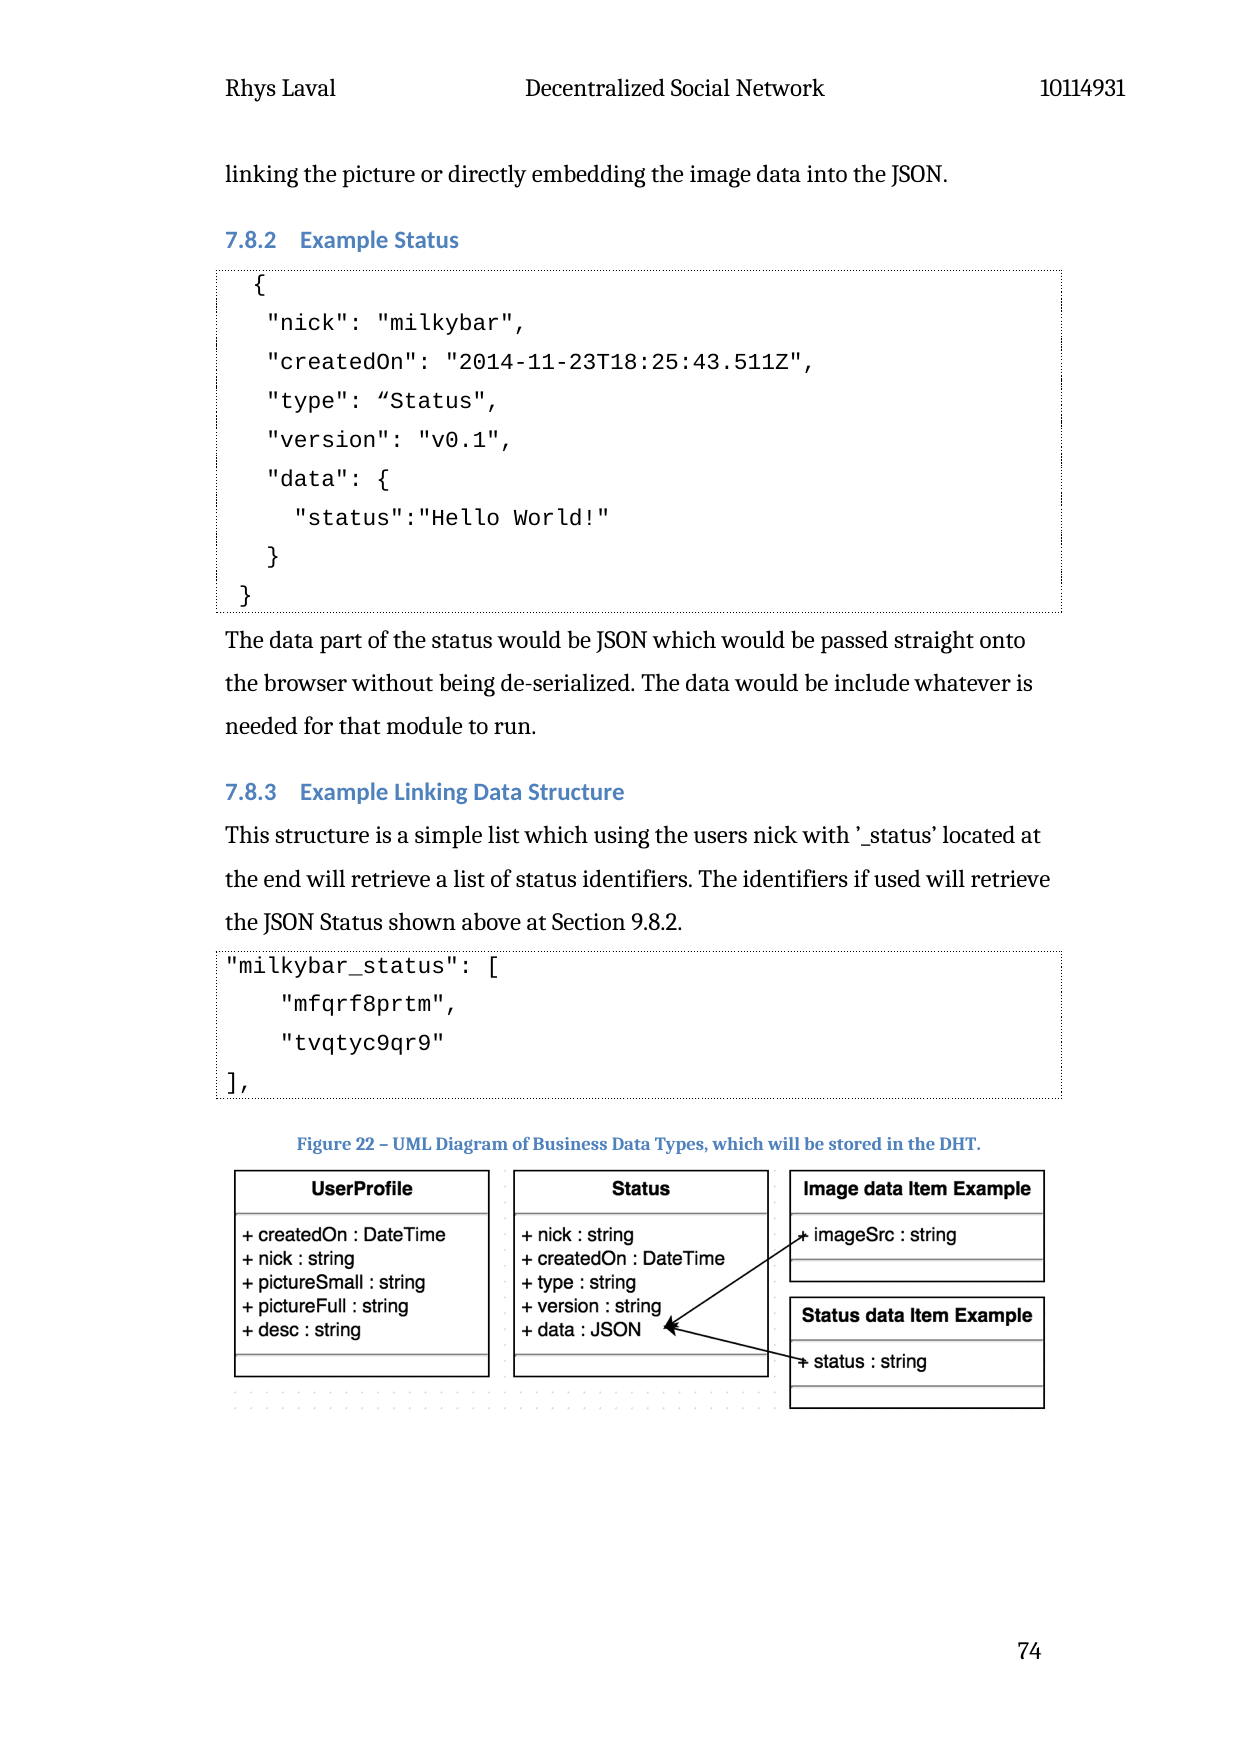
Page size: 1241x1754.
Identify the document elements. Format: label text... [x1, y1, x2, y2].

text } [216, 542, 1062, 571]
text "nick": "milkybar", [216, 308, 1062, 337]
text { [216, 269, 1062, 299]
text "data": { [216, 464, 1062, 493]
text "version": "v0.1", [216, 425, 1062, 454]
text This structure is a simple list which using the users nick with ’_status’ located at the end will retrieve a list of status identifiers. The identifiers if used will retrieve the JSON Status shown above at Section 9.8.2. [225, 821, 1053, 936]
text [225, 160, 1053, 189]
subtitle Example Linking Data Structure [225, 776, 1053, 806]
text "createdOn": "2014-11-23T18:25:43.511Z", [216, 347, 1062, 376]
text "milkybar_status": [ "mfqrf8prtm", "tvqtyc9qr9" ], [216, 951, 1062, 1099]
subtitle Example Status [225, 224, 1053, 254]
text } [216, 580, 1062, 613]
picture [226, 1165, 1052, 1418]
text "type": “Status", [216, 386, 1062, 415]
text Figure 22 – UML Diagram of Business Data Types, which will be stored in the DHT. [225, 1133, 1053, 1155]
text The data part of the status would be JSON which would be passed straight onto the browser without being de-serialized. The data would be include whatever is needed for that module to run. [225, 626, 1053, 741]
text "status":"Hello World!" [216, 503, 1062, 532]
